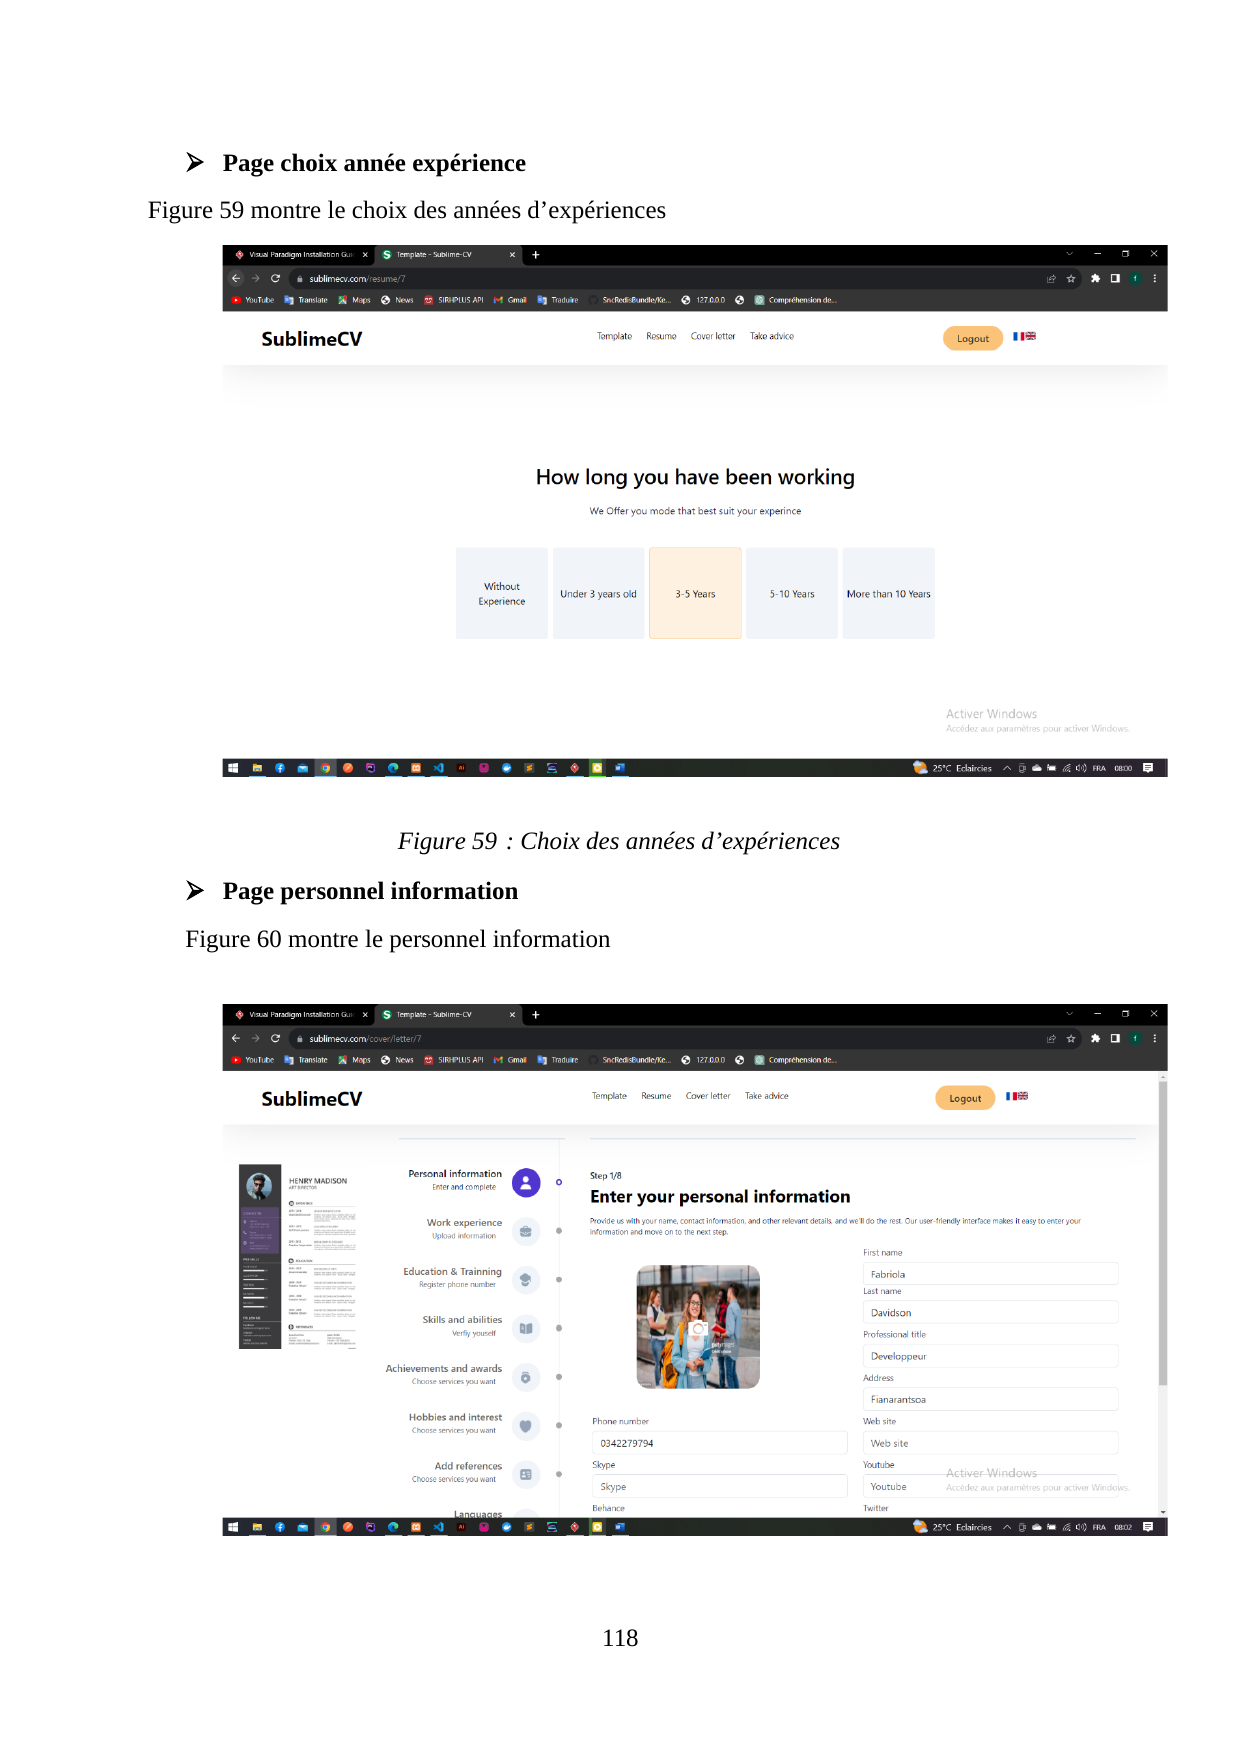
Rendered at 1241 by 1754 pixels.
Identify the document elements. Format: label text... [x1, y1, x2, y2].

text Figure 59 montre le choix des années d’expériences [148, 195, 1093, 224]
list Page choix année expérience [185, 148, 1093, 176]
picture [222, 245, 1168, 777]
list Page personnel information [185, 876, 1093, 905]
picture [222, 1004, 1168, 1536]
text Figure 60 montre le personnel information [185, 924, 1093, 952]
text Figure 59 : Choix des années d’expériences [148, 826, 1093, 855]
